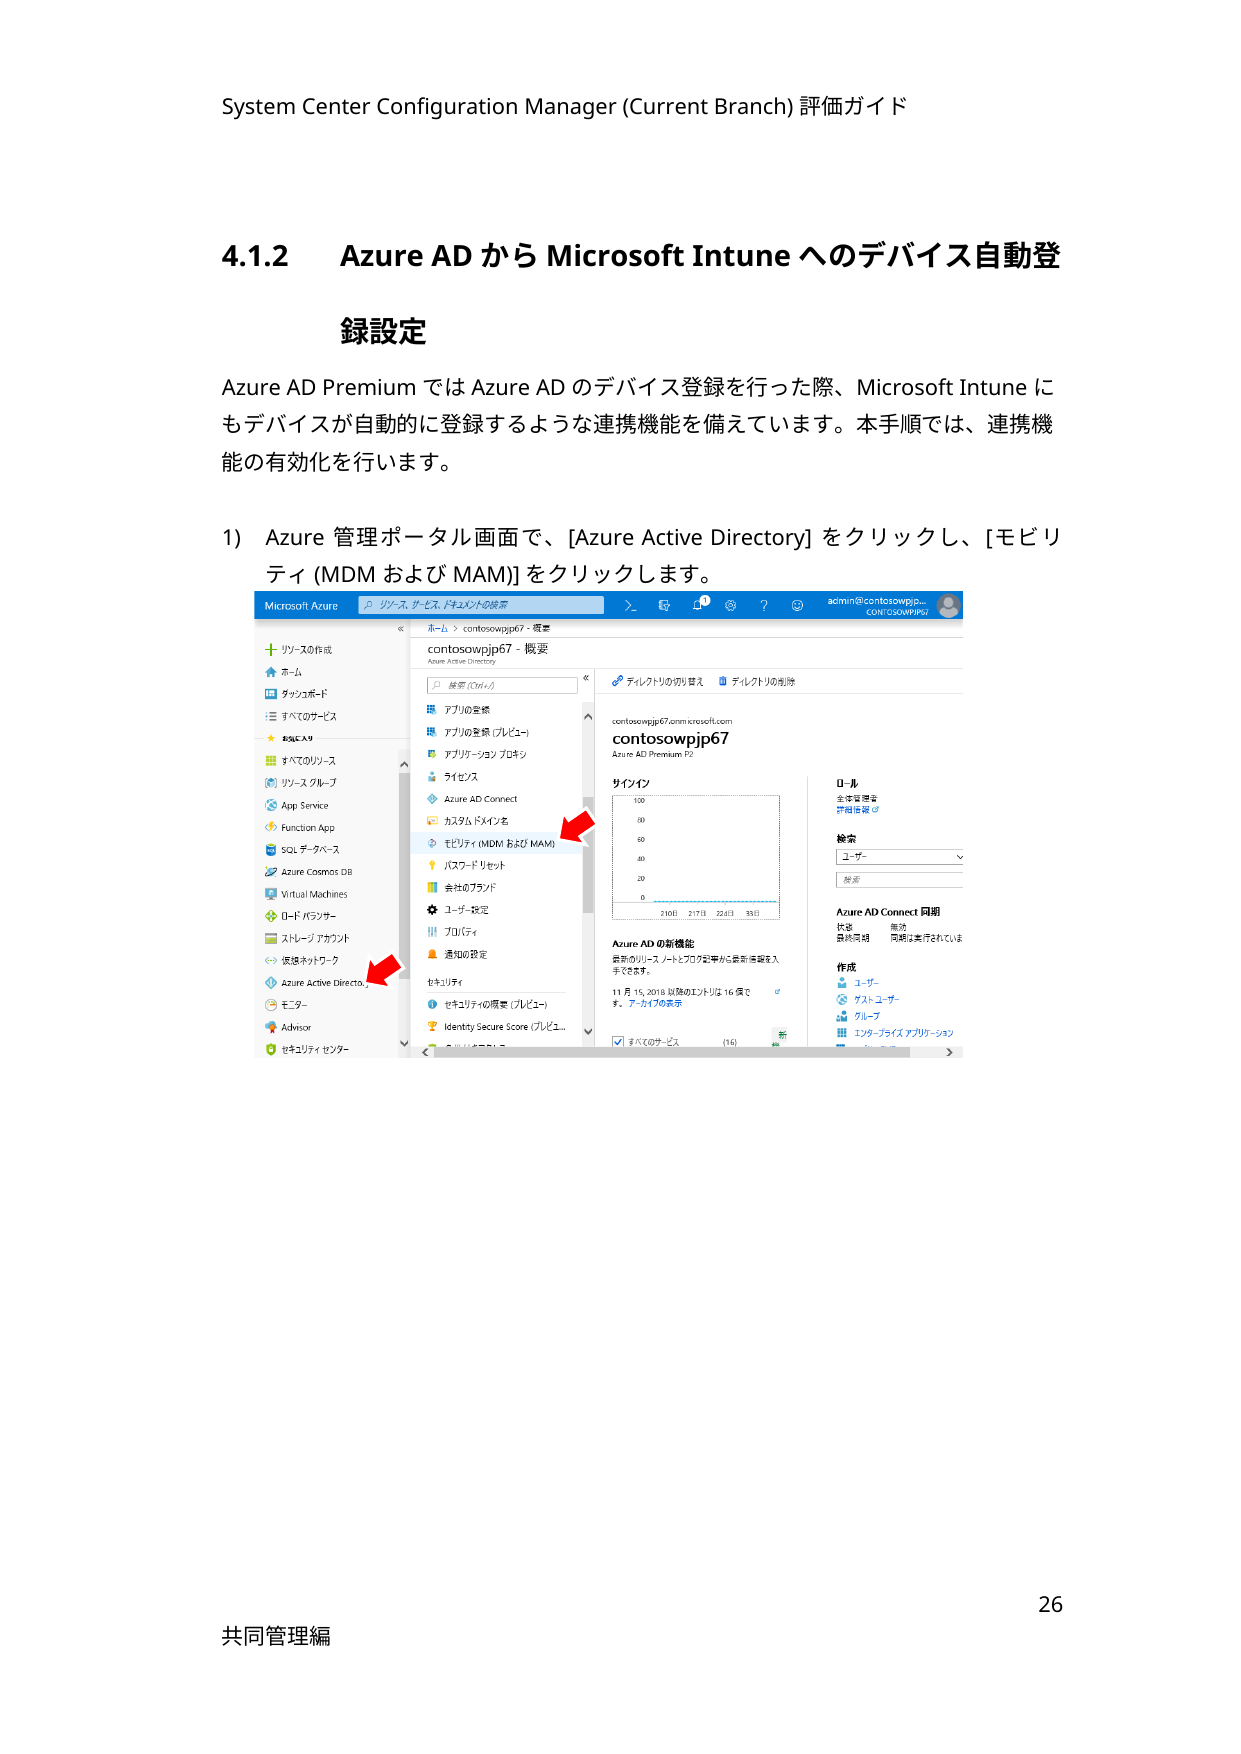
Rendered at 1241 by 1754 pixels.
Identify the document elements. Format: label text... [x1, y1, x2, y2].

picture [254, 591, 963, 1058]
subtitle Azure AD から Microsoft Intune へのデバイス自動登録設定 [222, 217, 1063, 367]
list Azure 管理ポータル画面で、[Azure Active Directory] をクリックし、[モビリティ (MDM および MAM)] をクリックします。 [222, 517, 1063, 592]
text Azure AD Premium では Azure AD のデバイス登録を行った際、Microsoft Intune にもデバイスが自動的に登録するような連携機能を備えています。本手順では、連携機能の有効化を行います。 [222, 367, 1063, 479]
